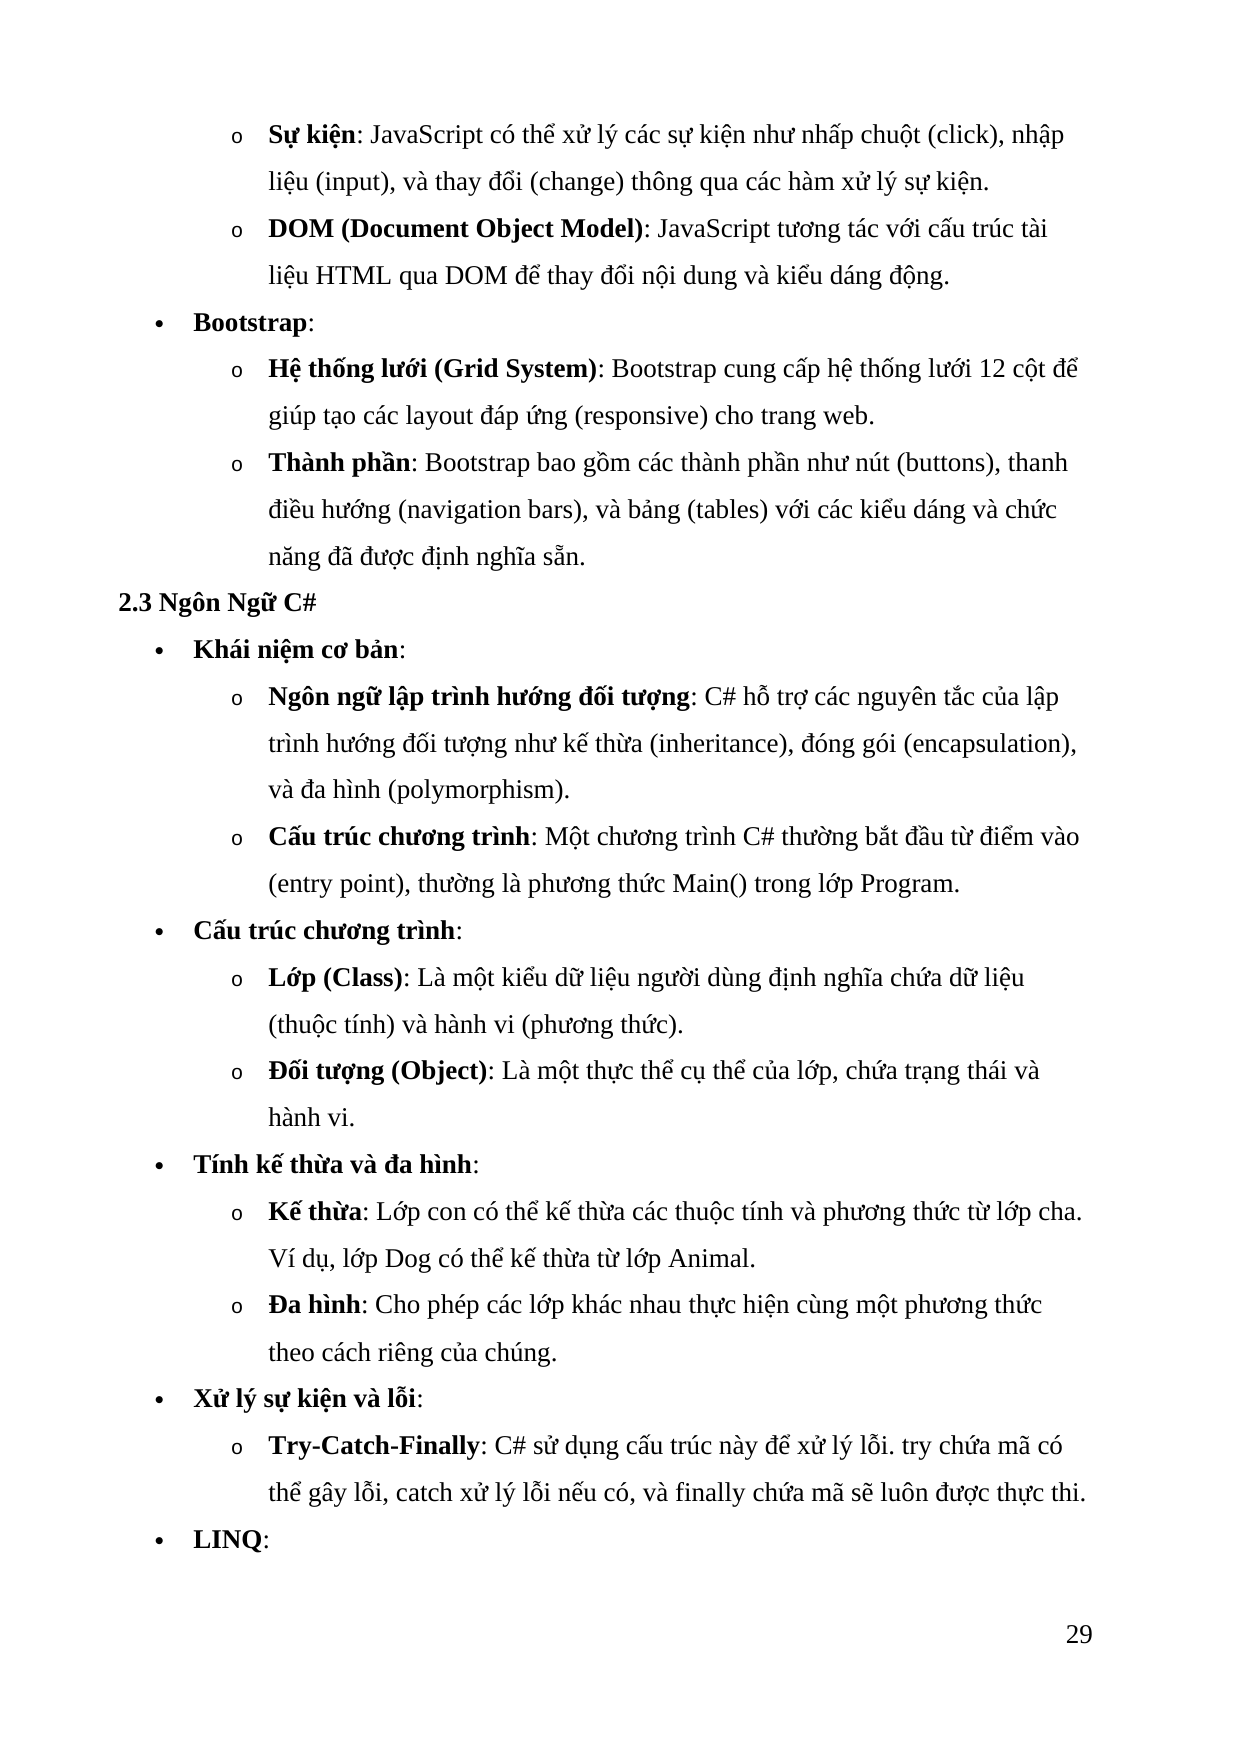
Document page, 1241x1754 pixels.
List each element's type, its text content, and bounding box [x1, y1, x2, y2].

list Cấu trúc chương trình: [156, 914, 1092, 945]
list Thành phần: Bootstrap bao gồm các thành phần như nút (buttons), thanh điều hướng (navigation bars), và bảng (tables) với các kiểu dáng và chức năng đã được định nghĩa sẵn. [231, 446, 1092, 571]
list Đa hình: Cho phép các lớp khác nhau thực hiện cùng một phương thức theo cách riêng của chúng. [231, 1288, 1092, 1367]
list Tính kế thừa và đa hình: [156, 1148, 1092, 1179]
list Cấu trúc chương trình: Một chương trình C# thường bắt đầu từ điểm vào (entry point), thường là phương thức Main() trong lớp Program. [231, 820, 1092, 898]
list Đối tượng (Object): Là một thực thể cụ thể của lớp, chứa trạng thái và hành vi. [231, 1054, 1092, 1133]
list Lớp (Class): Là một kiểu dữ liệu người dùng định nghĩa chứa dữ liệu (thuộc tính) và hành vi (phương thức). [231, 961, 1092, 1039]
list Sự kiện: JavaScript có thể xử lý các sự kiện như nhấp chuột (click), nhập liệu (input), và thay đổi (change) thông qua các hàm xử lý sự kiện. [231, 118, 1092, 196]
text 2.3 Ngôn Ngữ C# [118, 586, 1092, 618]
list Hệ thống lưới (Grid System): Bootstrap cung cấp hệ thống lưới 12 cột để giúp tạo các layout đáp ứng (responsive) cho trang web. [231, 352, 1092, 431]
list Try-Catch-Finally: C# sử dụng cấu trúc này để xử lý lỗi. try chứa mã có thể gây lỗi, catch xử lý lỗi nếu có, và finally chứa mã sẽ luôn được thực thi. [231, 1429, 1092, 1507]
list DOM (Document Object Model): JavaScript tương tác với cấu trúc tài liệu HTML qua DOM để thay đổi nội dung và kiểu dáng động. [231, 212, 1092, 290]
list Bootstrap: [156, 306, 1092, 337]
list Ngôn ngữ lập trình hướng đối tượng: C# hỗ trợ các nguyên tắc của lập trình hướng đối tượng như kế thừa (inheritance), đóng gói (encapsulation), và đa hình (polymorphism). [231, 680, 1092, 805]
list Kế thừa: Lớp con có thể kế thừa các thuộc tính và phương thức từ lớp cha. Ví dụ, lớp Dog có thể kế thừa từ lớp Animal. [231, 1195, 1092, 1273]
list LINQ: [156, 1523, 1092, 1554]
list Khái niệm cơ bản: [156, 633, 1092, 664]
list Xử lý sự kiện và lỗi: [156, 1382, 1092, 1413]
